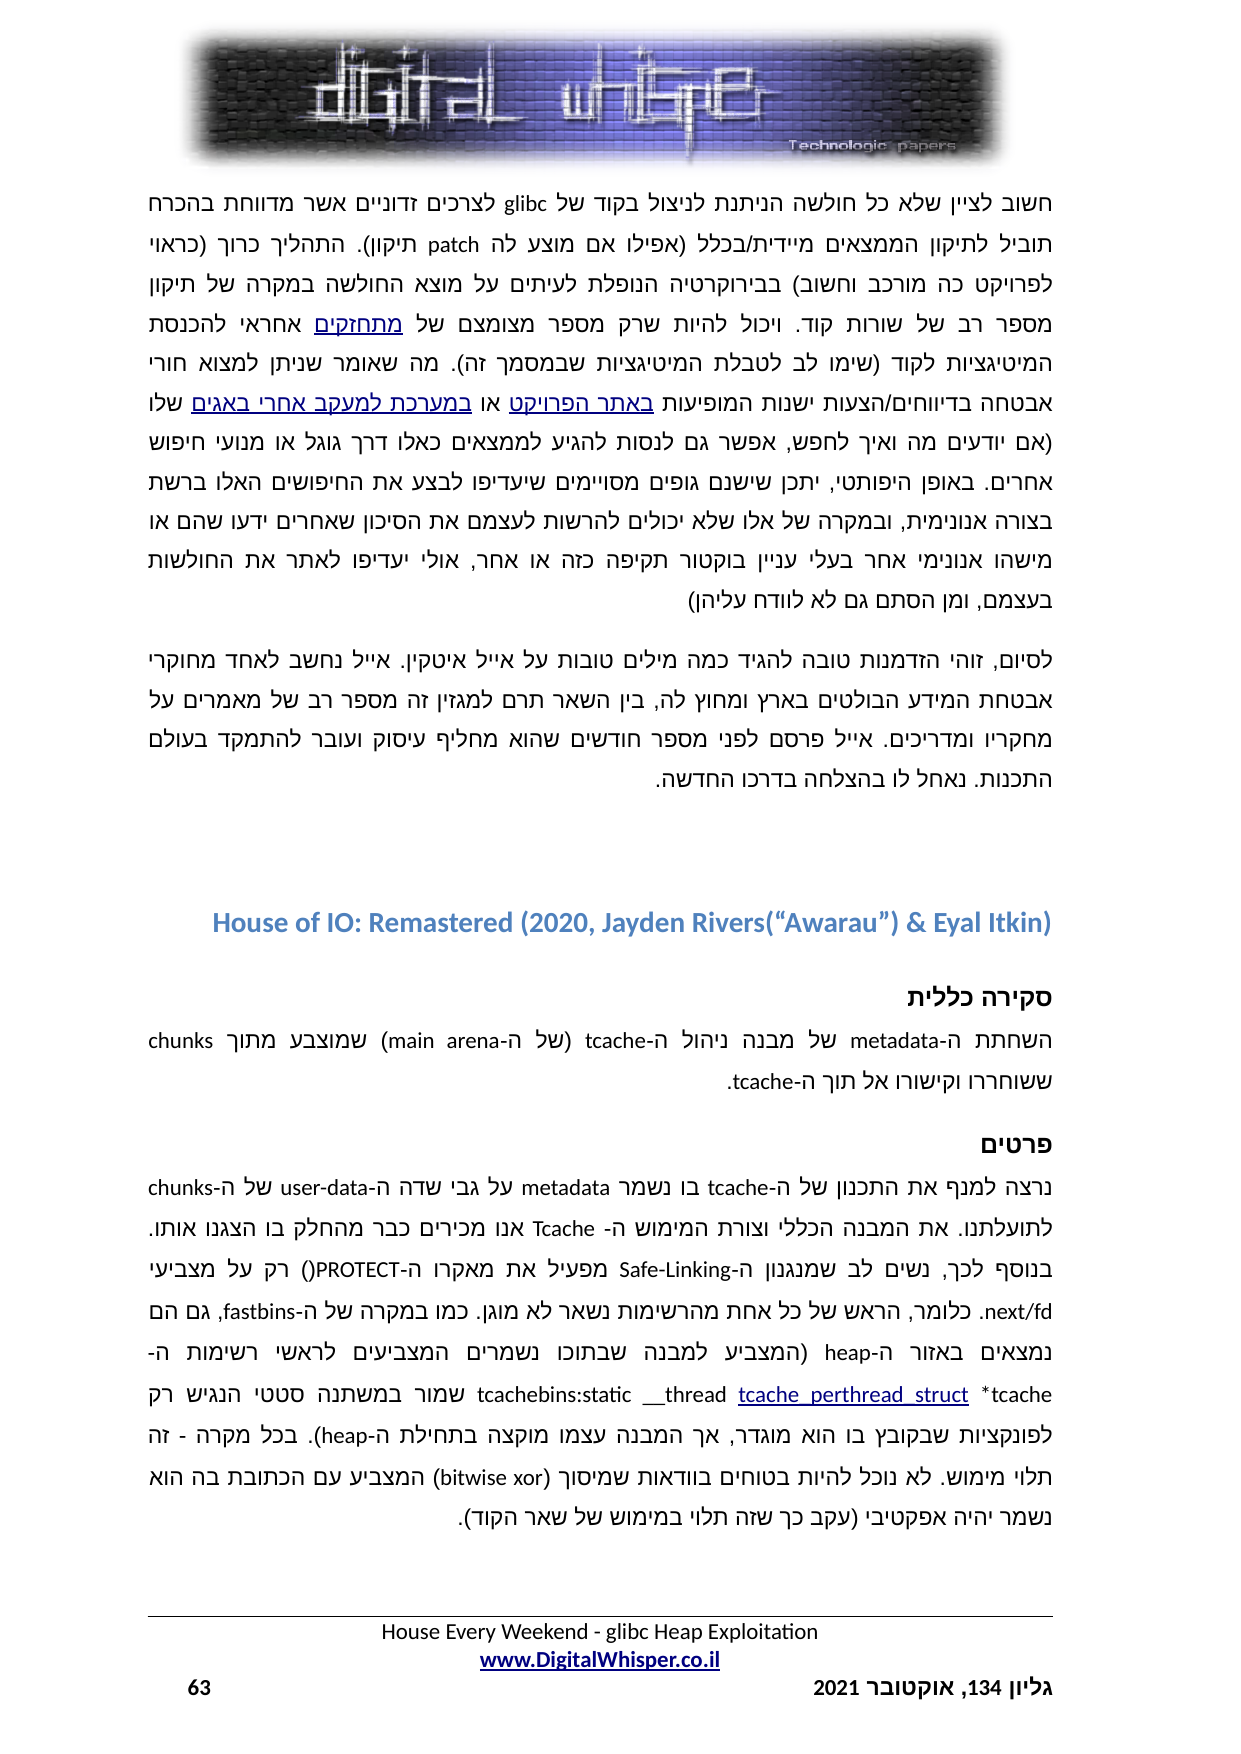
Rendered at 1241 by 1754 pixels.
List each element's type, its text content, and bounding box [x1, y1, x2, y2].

picture [147, 19, 1047, 178]
text House of IO: Remastered (2020, Jayden Rivers(“Awarau”) & Eyal Itkin) [148, 904, 1053, 940]
text פרטים [148, 1130, 1053, 1159]
text השחתת ה-metadata של מבנה ניהול ה-tcache (של ה-main arena) שמוצבע מתוך chunks ששוחררו וקישורו אל תוך ה-tcache. [148, 1026, 1053, 1095]
text חשוב לציין שלא כל חולשה הניתנת לניצול בקוד של glibc לצרכים זדוניים אשר מדווחת בהכרח תוביל לתיקון הממצאים מיידית/בכלל (אפילו אם מוצע לה patch תיקון). התהליך כרוך (כראוי לפרויקט כה מורכב וחשוב) בבירוקרטיה הנופלת לעיתים על מוצא החולשה במקרה של תיקון מספר רב של שורות קוד. ויכול להיות שרק מספר מצומצם של מתחזקים אחראי להכנסת המיטיגציות לקוד (שימו לב לטבלת המיטיגציות שבמסמך זה). מה שאומר שניתן למצוא חורי אבטחה בדיווחים/הצעות ישנות המופיעות באתר הפרויקט או במערכת למעקב אחרי באגים שלו (אם יודעים מה ואיך לחפש, אפשר גם לנסות להגיע לממצאים כאלו דרך גוגל או מנועי חיפוש אחרים. באופן היפותטי, יתכן שישנם גופים מסויימים שיעדיפו לבצע את החיפושים האלו ברשת בצורה אנונימית, ובמקרה של אלו שלא יכולים להרשות לעצמם את הסיכון שאחרים ידעו שהם או מישהו אנונימי אחר בעלי עניין בוקטור תקיפה כזה או אחר, אולי יעדיפו לאתר את החולשות בעצמם, ומן הסתם גם לא לוודח עליהן) [148, 189, 1053, 613]
text לסיום, זוהי הזדמנות טובה להגיד כמה מילים טובות על אייל איטקין. אייל נחשב לאחד מחוקרי אבטחת המידע הבולטים בארץ ומחוץ לה, בין השאר תרם למגזין זה מספר רב של מאמרים על מחקריו ומדריכים. אייל פרסם לפני מספר חודשים שהוא מחליף עיסוק ועובר להתמקד בעולם התכנות. נאחל לו בהצלחה בדרכו החדשה. [148, 647, 1053, 792]
text סקירה כללית [148, 983, 1053, 1012]
text נרצה למנף את התכנון של ה-tcache בו נשמר metadata על גבי שדה ה-user-data של ה-chunks לתועלתנו. את המבנה הכללי וצורת המימוש ה- Tcache אנו מכירים כבר מהחלק בו הצגנו אותו. בנוסף לכך, נשים לב שמנגנון ה-Safe-Linking מפעיל את מאקרו ה-PROTECT() רק על מצביעי next/fd. כלומר, הראש של כל אחת מהרשימות נשאר לא מוגן. כמו במקרה של ה-fastbins, גם הם נמצאים באזור ה-heap (המצביע למבנה שבתוכו נשמרים המצביעים לראשי רשימות ה-tcachebins:static __thread tcache_perthread_struct *tcache שמור במשתנה סטטי הנגיש רק לפונקציות שבקובץ בו הוא מוגדר, אך המבנה עצמו מוקצה בתחילת ה-heap). בכל מקרה - זה תלוי מימוש. לא נוכל להיות בטוחים בוודאות שמיסוך (bitwise xor) המצביע עם הכתובת בה הוא נשמר יהיה אפקטיבי (עקב כך שזה תלוי במימוש של שאר הקוד). [148, 1173, 1053, 1530]
